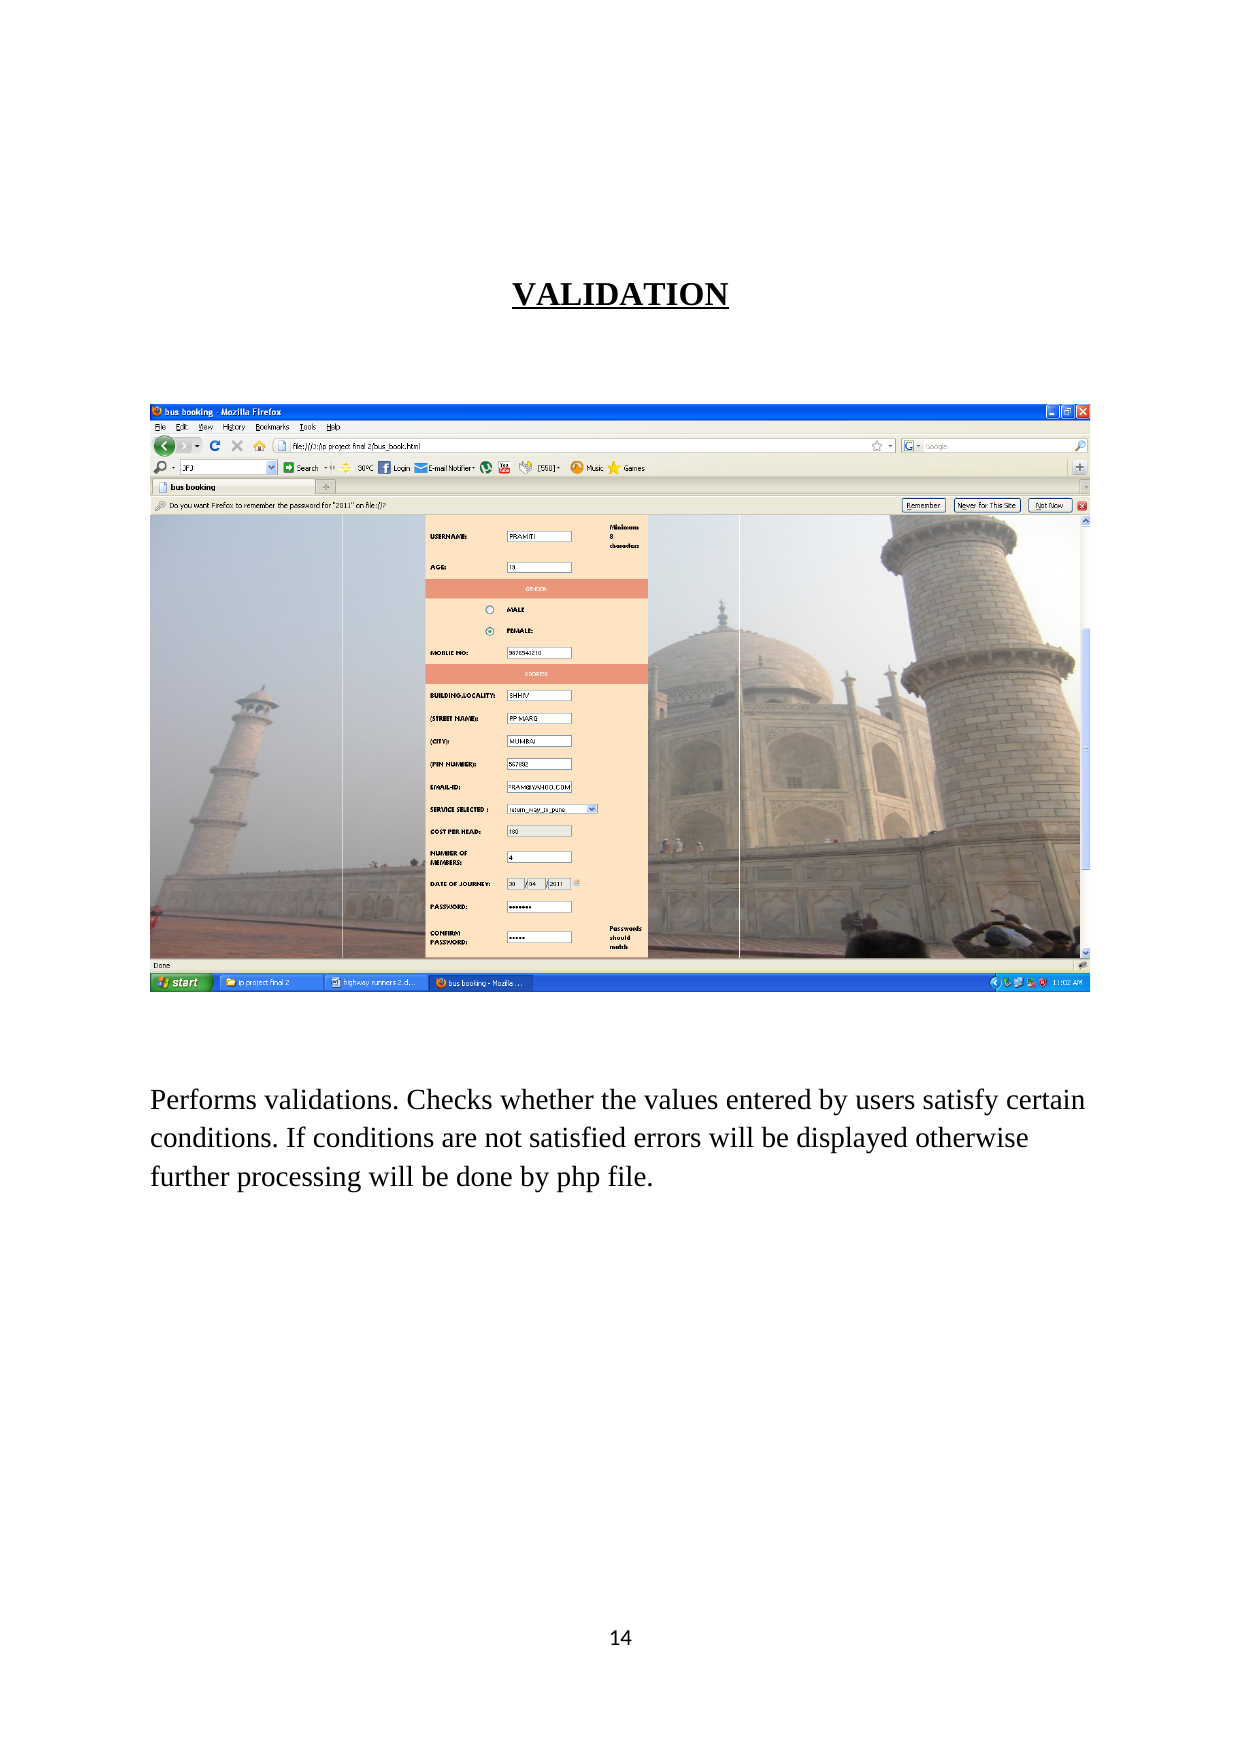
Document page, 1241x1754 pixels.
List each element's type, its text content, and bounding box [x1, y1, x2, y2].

text Performs validations. Checks whether the values entered by users satisfy certain conditions. If conditions are not satisfied errors will be displayed otherwise further processing will be done by php file. [150, 1082, 1090, 1192]
picture [150, 404, 1091, 992]
text VALIDATION [150, 274, 1090, 313]
